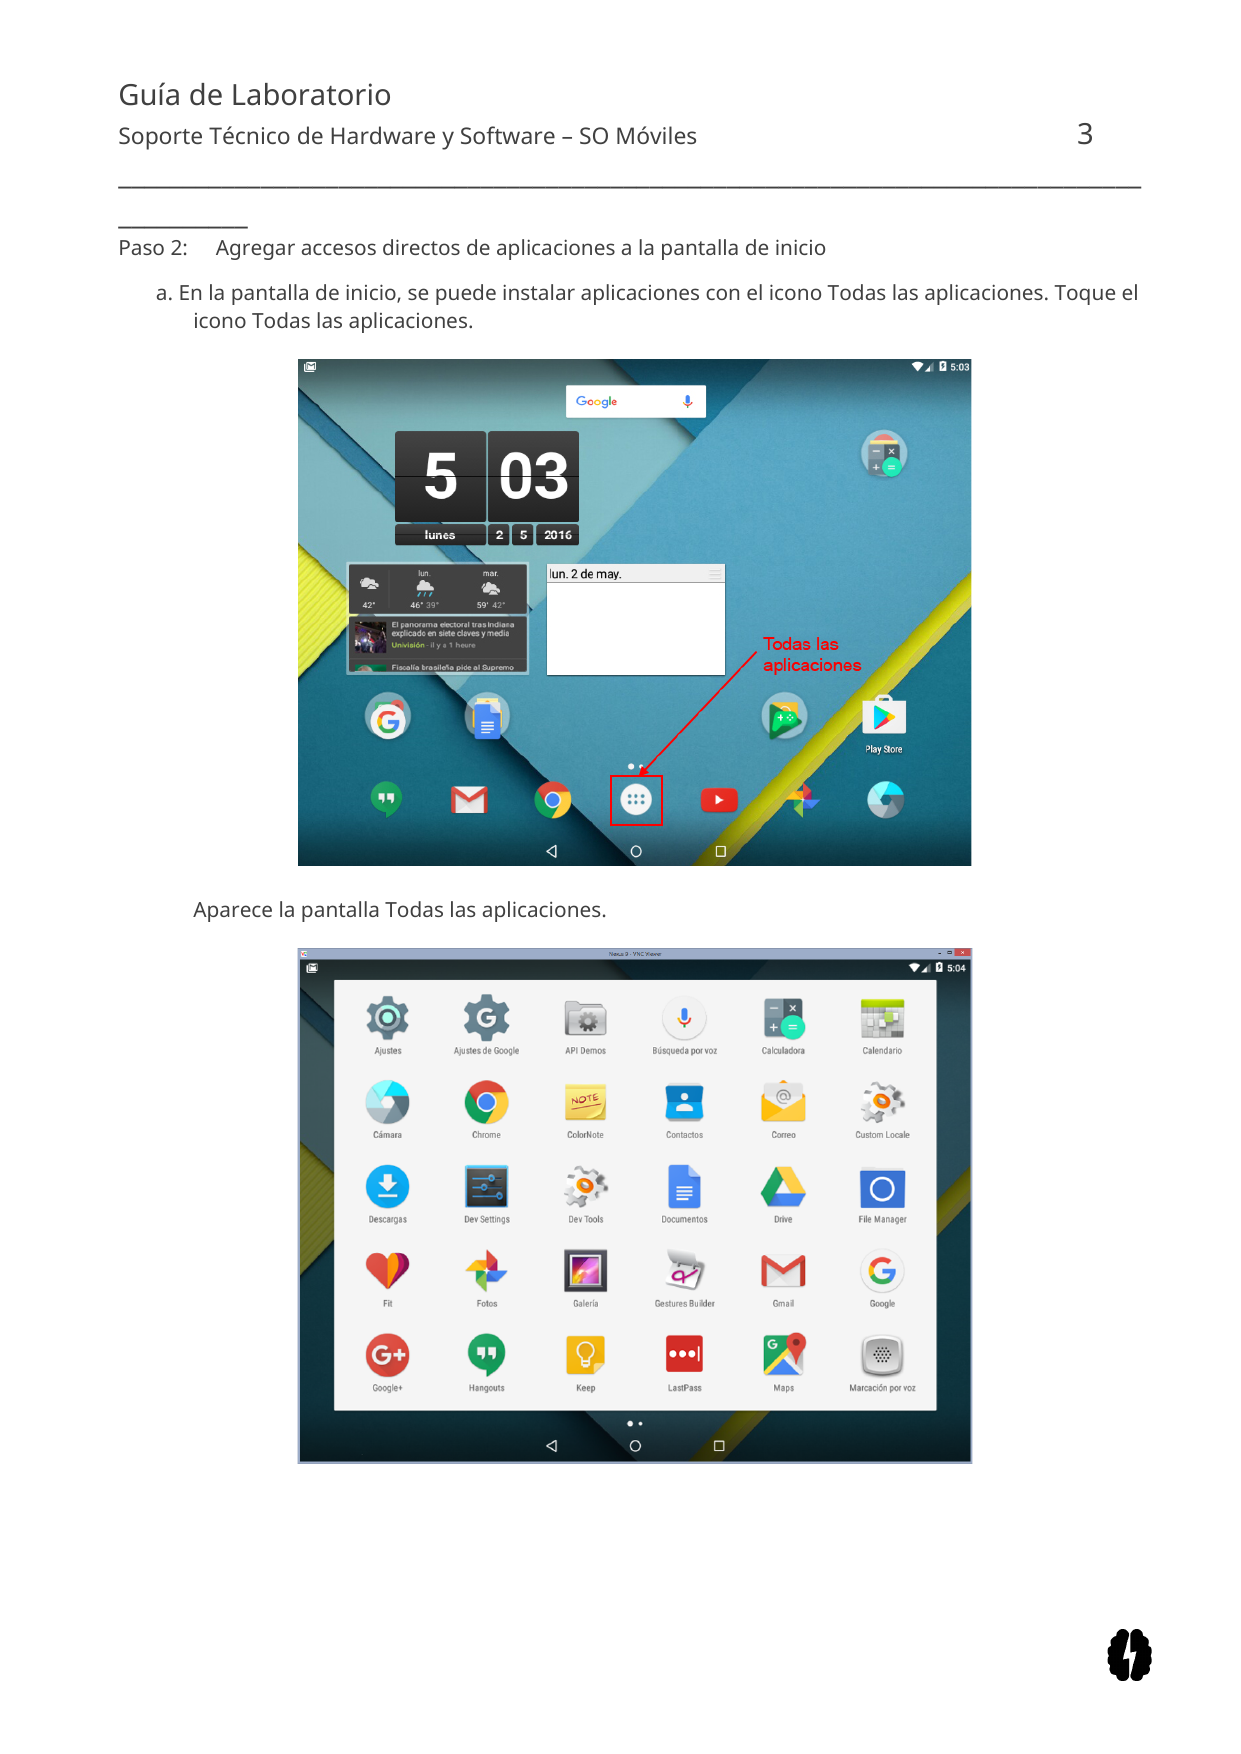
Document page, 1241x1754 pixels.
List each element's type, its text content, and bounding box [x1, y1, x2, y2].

text Aparece la pantalla Todas las aplicaciones. [193, 895, 1152, 923]
picture [298, 359, 972, 866]
list Agregar accesos directos de aplicaciones a la pantalla de inicio [118, 233, 1152, 261]
list En la pantalla de inicio, se puede instalar aplicaciones con el icono Todas las aplicaciones. Toque el icono Todas las aplicaciones. [156, 278, 1152, 334]
picture [1107, 1629, 1152, 1681]
picture [297, 948, 973, 1464]
